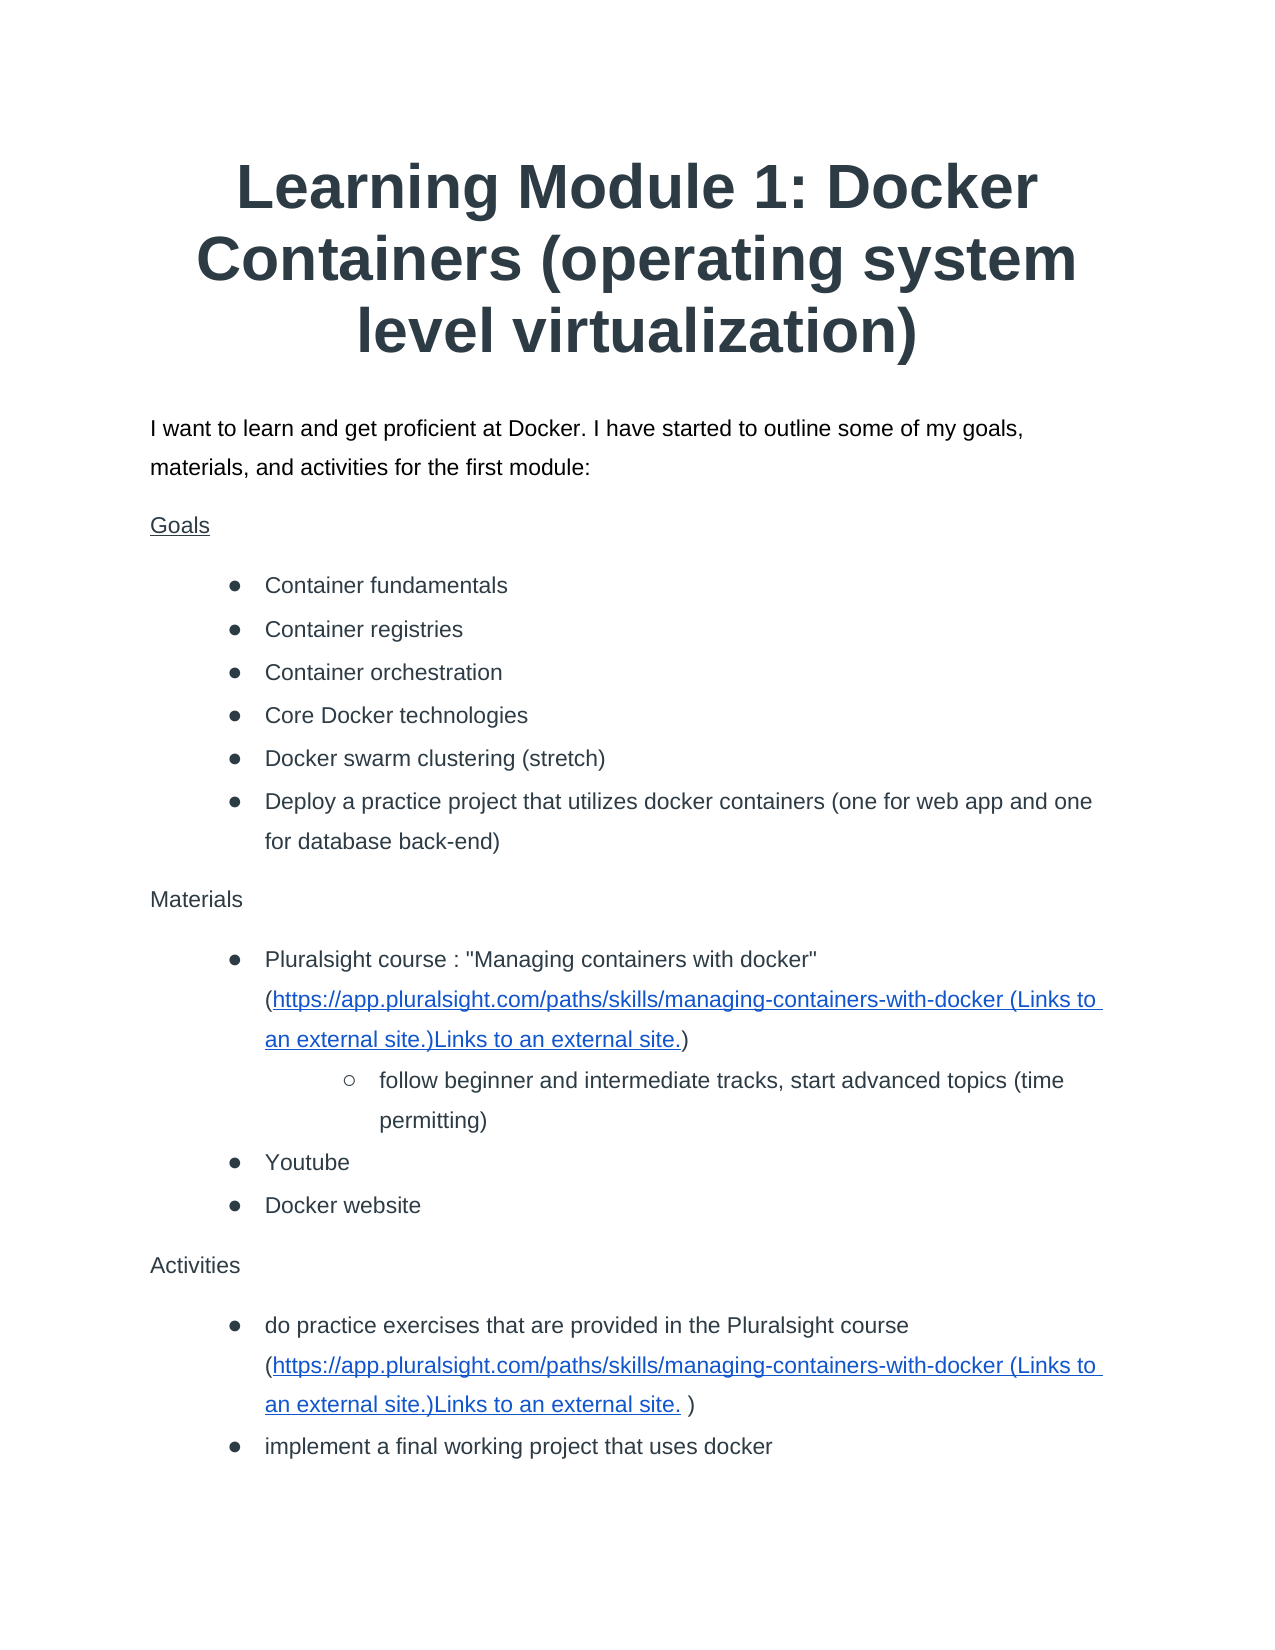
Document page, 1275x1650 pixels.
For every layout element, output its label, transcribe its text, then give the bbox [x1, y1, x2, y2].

list Container orchestration [227, 657, 1125, 686]
list Deploy a practice project that utilizes docker containers (one for web app and one for database back-end) [227, 786, 1125, 854]
list Pluralsight course : "Managing containers with docker" (https://app.pluralsight.com/paths/skills/managing-containers-with-docker (Links to an external site.)Links to an external site.) [227, 944, 1125, 1052]
list do practice exercises that are provided in the Pluralsight course (https://app.pluralsight.com/paths/skills/managing-containers-with-docker (Links to an external site.)Links to an external site. ) [227, 1310, 1125, 1418]
list Container fundamentals [227, 571, 1125, 599]
text Materials [150, 886, 1125, 913]
list follow beginner and intermediate tracks, start advanced topics (time permitting) [342, 1065, 1125, 1133]
text Learning Module 1: Docker Containers (operating system level virtualization) [150, 150, 1125, 366]
text Goals [150, 512, 1125, 539]
list Core Docker technologies [227, 700, 1125, 729]
list Container registries [227, 614, 1125, 642]
list Docker website [227, 1190, 1125, 1218]
list implement a final working project that uses docker [227, 1431, 1125, 1459]
text I want to learn and get proficient at Docker. I have started to outline some of my goals, [150, 414, 1125, 441]
text Activities [150, 1252, 1125, 1278]
text materials, and activities for the first module: [150, 454, 1125, 480]
list Youtube [227, 1147, 1125, 1175]
list Docker swarm clustering (stretch) [227, 743, 1125, 772]
